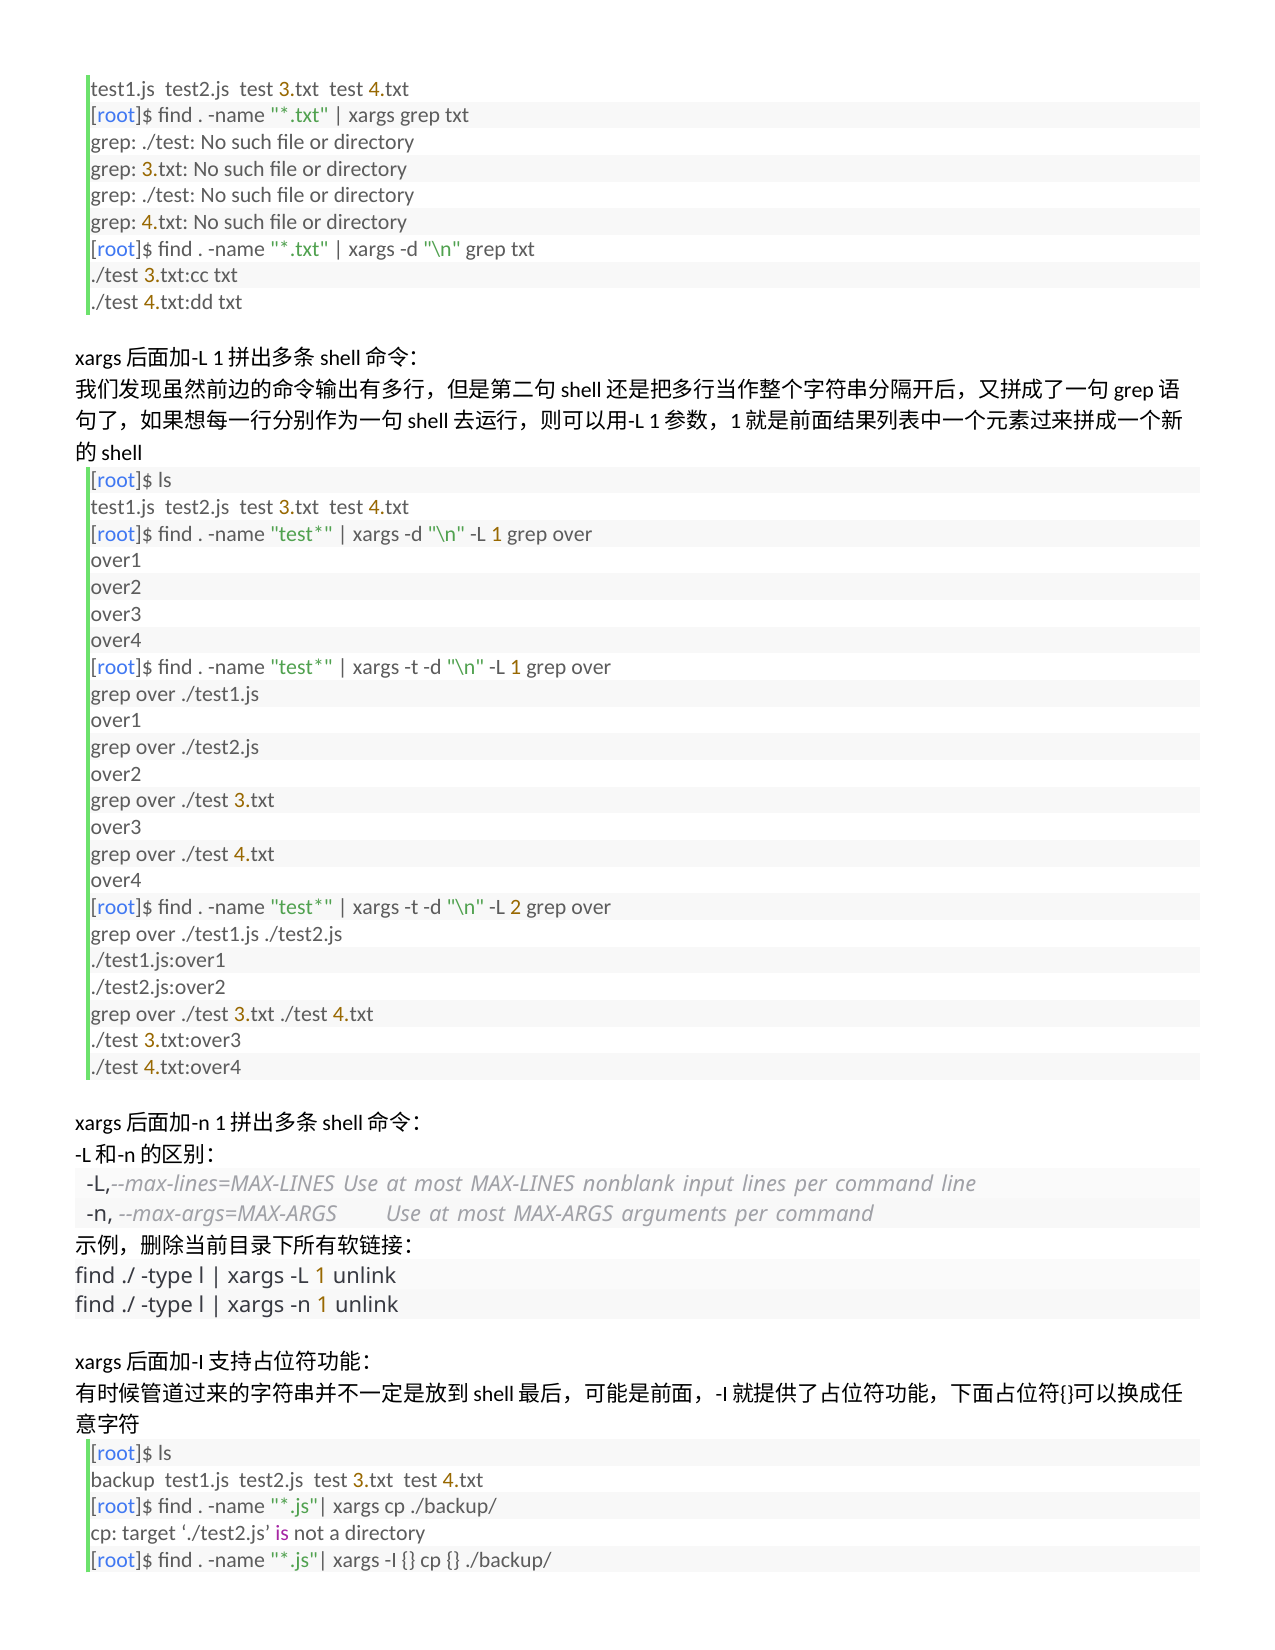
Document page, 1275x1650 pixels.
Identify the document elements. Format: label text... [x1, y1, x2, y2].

text grep over ./test 3.txt [90, 787, 1200, 813]
text [root]$ find . -name "*.txt" | xargs grep txt [90, 102, 1200, 128]
text -n, --max-args=MAX-ARGS Use at most MAX-ARGS arguments per command [75, 1198, 1200, 1228]
text [root]$ find . -name "*.js"| xargs cp ./backup/ [90, 1492, 1200, 1519]
text ./test 3.txt:over3 [90, 1027, 1200, 1053]
text [root]$ find . -name "test*" | xargs -t -d "\n" -L 1 grep over [90, 653, 1200, 680]
text grep over ./test 3.txt ./test 4.txt [90, 1000, 1200, 1027]
text [root]$ ls [90, 467, 1200, 493]
text over3 [90, 813, 1200, 840]
text -L,--max-lines=MAX-LINES Use at most MAX-LINES nonblank input lines per command line [75, 1168, 1200, 1198]
text over2 [90, 760, 1200, 787]
text over4 [90, 867, 1200, 893]
text grep: ./test: No such file or directory [90, 182, 1200, 208]
text grep: 4.txt: No such file or directory [90, 208, 1200, 235]
text ./test 4.txt:dd txt [90, 288, 1200, 315]
text test1.js test2.js test 3.txt test 4.txt [90, 75, 1200, 102]
text backup test1.js test2.js test 3.txt test 4.txt [90, 1466, 1200, 1492]
text grep over ./test1.js [90, 680, 1200, 707]
text [root]$ ls [90, 1439, 1200, 1466]
text find ./ -type l | xargs -L 1 unlink [75, 1259, 1200, 1289]
text 示例，删除当前目录下所有软链接： [75, 1228, 1200, 1259]
text grep: ./test: No such file or directory [90, 128, 1200, 155]
text find ./ -type l | xargs -n 1 unlink [75, 1289, 1200, 1319]
text grep over ./test 4.txt [90, 840, 1200, 867]
text over3 [90, 600, 1200, 627]
text [root]$ find . -name "*.js"| xargs -I {} cp {} ./backup/ [90, 1546, 1200, 1572]
text over1 [90, 547, 1200, 573]
text -L和-n的区别： [75, 1137, 1200, 1168]
text 有时候管道过来的字符串并不一定是放到shell最后，可能是前面，-I就提供了占位符功能，下面占位符{}可以换成任意字符 [75, 1376, 1200, 1439]
text cp: target ‘./test2.js’ is not a directory [90, 1519, 1200, 1546]
text grep over ./test1.js ./test2.js [90, 920, 1200, 947]
text test1.js test2.js test 3.txt test 4.txt [90, 493, 1200, 520]
text ./test 4.txt:over4 [90, 1053, 1200, 1080]
text grep: 3.txt: No such file or directory [90, 155, 1200, 182]
text xargs后面加-L 1拼出多条shell命令： [75, 340, 1200, 372]
text 我们发现虽然前边的命令输出有多行，但是第二句shell还是把多行当作整个字符串分隔开后，又拼成了一句grep语句了，如果想每一行分别作为一句shell去运行，则可以用-L 1参数，1就是前面结果列表中一个元素过来拼成一个新的shell [75, 372, 1200, 467]
text ./test1.js:over1 [90, 947, 1200, 973]
text [root]$ find . -name "*.txt" | xargs -d "\n" grep txt [90, 235, 1200, 262]
text over2 [90, 573, 1200, 600]
text over1 [90, 707, 1200, 733]
text xargs后面加-n 1拼出多条shell命令： [75, 1105, 1200, 1137]
text grep over ./test2.js [90, 733, 1200, 760]
text [root]$ find . -name "test*" | xargs -d "\n" -L 1 grep over [90, 520, 1200, 547]
text ./test 3.txt:cc txt [90, 262, 1200, 288]
text ./test2.js:over2 [90, 973, 1200, 1000]
text xargs后面加-I支持占位符功能： [75, 1344, 1200, 1376]
text [root]$ find . -name "test*" | xargs -t -d "\n" -L 2 grep over [90, 893, 1200, 920]
text over4 [90, 627, 1200, 653]
